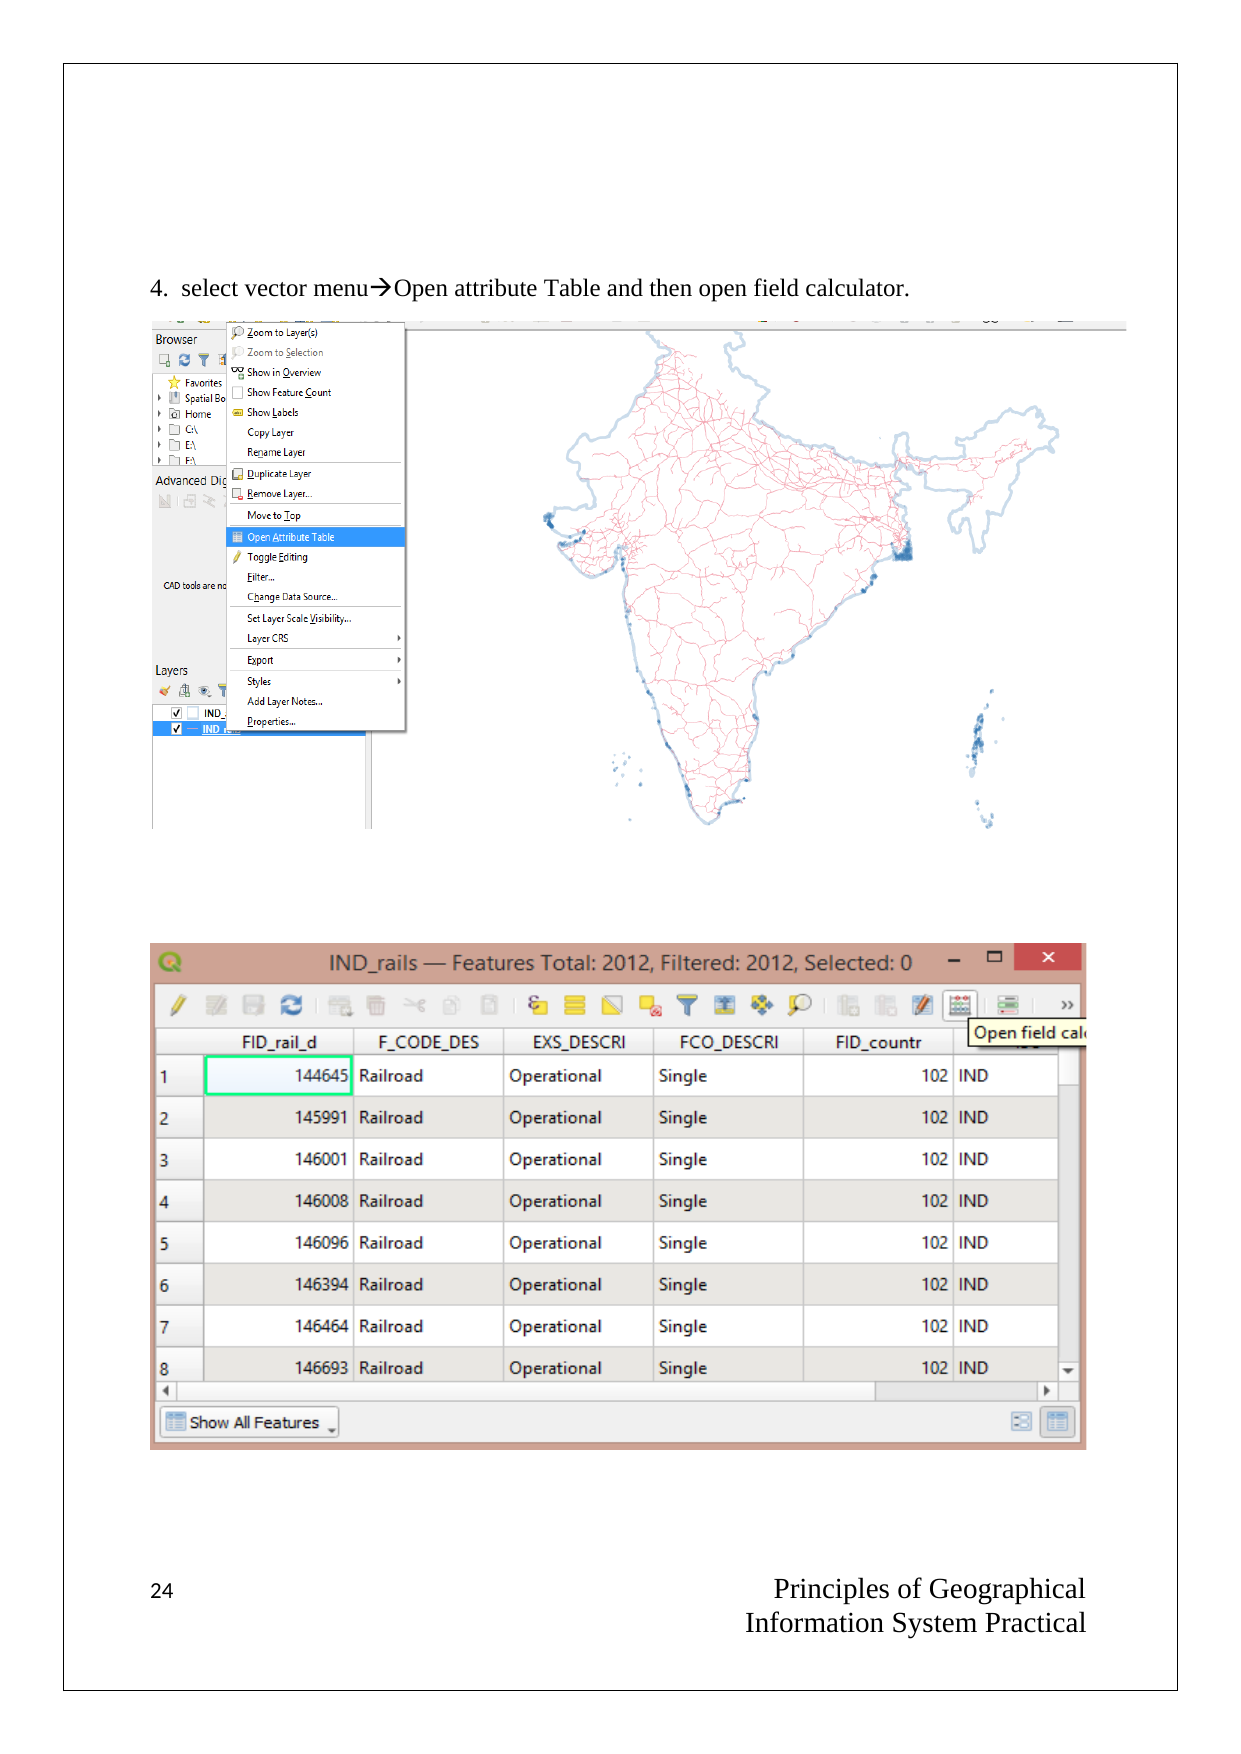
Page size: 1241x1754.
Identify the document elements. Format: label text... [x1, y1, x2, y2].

picture [152, 321, 1127, 829]
text 4. select vector menuOpen attribute Table and then open field calculator. [150, 273, 1090, 302]
picture [150, 943, 1087, 1450]
